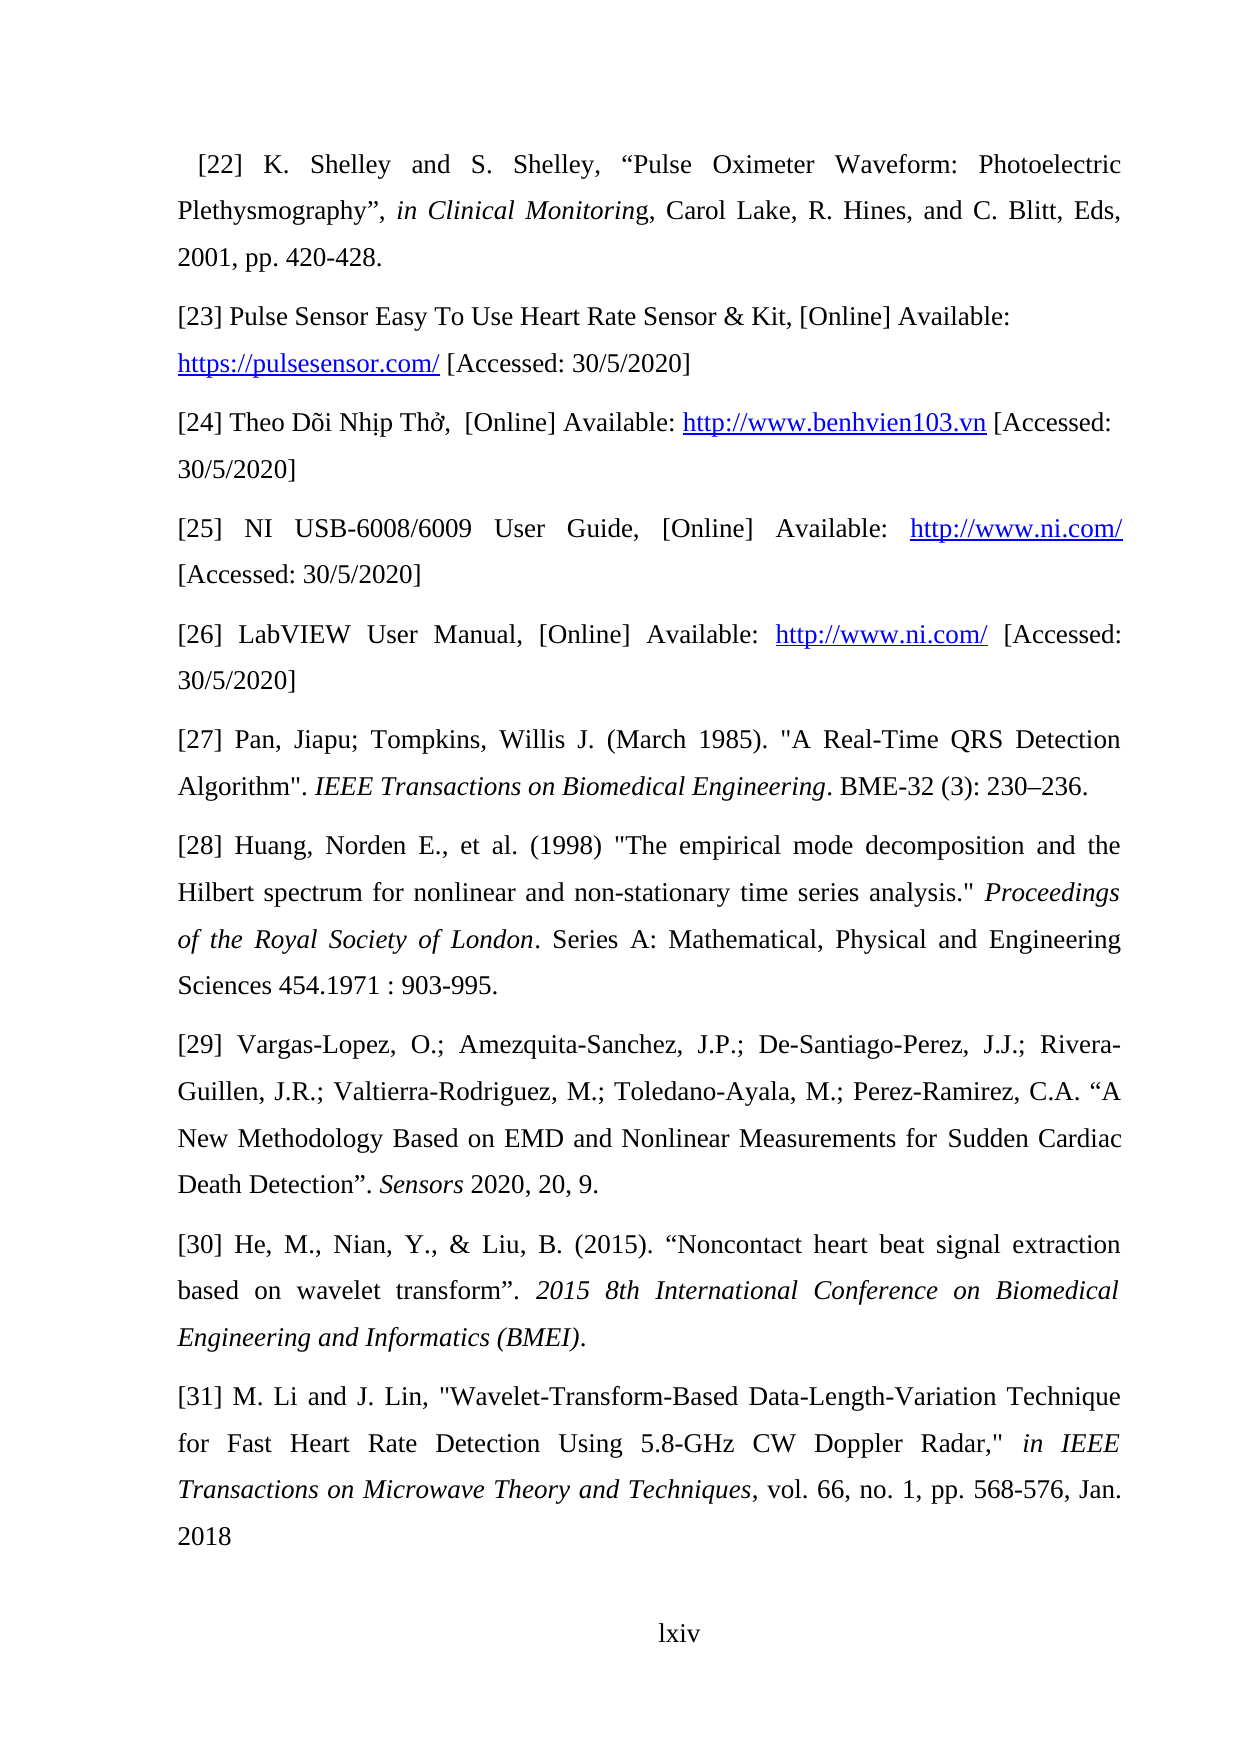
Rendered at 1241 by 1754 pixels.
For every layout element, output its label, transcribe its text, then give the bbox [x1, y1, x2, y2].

text [23] Pulse Sensor Easy To Use Heart Rate Sensor & Kit, [Online] Available: https://pulsesensor.com/ [Accessed: 30/5/2020] [177, 300, 1122, 378]
text [22] K. Shelley and S. Shelley, “Pulse Oximeter Waveform: Photoelectric Plethysmography”, in Clinical Monitoring, Carol Lake, R. Hines, and C. Blitt, Eds, 2001, pp. 420-428. [177, 148, 1122, 272]
text [26] LabVIEW User Manual, [Online] Available: http://www.ni.com/ [Accessed: 30/5/2020] [177, 618, 1122, 696]
text [27] Pan, Jiapu; Tompkins, Willis J. (March 1985). "A Real-Time QRS Detection Algorithm". IEEE Transactions on Biomedical Engineering. BME-32 (3): 230–236. [177, 723, 1122, 801]
text [29] Vargas-Lopez, O.; Amezquita-Sanchez, J.P.; De-Santiago-Perez, J.J.; Rivera-Guillen, J.R.; Valtierra-Rodriguez, M.; Toledano-Ayala, M.; Perez-Ramirez, C.A. “A New Methodology Based on EMD and Nonlinear Measurements for Sudden Cardiac Death Detection”. Sensors 2020, 20, 9. [177, 1028, 1122, 1200]
text [28] Huang, Norden E., et al. (1998) "The empirical mode decomposition and the Hilbert spectrum for nonlinear and non-stationary time series analysis." Proceedings of the Royal Society of London. Series A: Mathematical, Physical and Engineering Sciences 454.1971 : 903-995. [177, 829, 1122, 1001]
text [31] M. Li and J. Lin, "Wavelet-Transform-Based Data-Length-Variation Technique for Fast Heart Rate Detection Using 5.8-GHz CW Doppler Radar," in IEEE Transactions on Microwave Theory and Techniques, vol. 66, no. 1, pp. 568-576, Jan. 2018 [177, 1380, 1122, 1551]
text [25] NI USB-6008/6009 User Guide, [Online] Available: http://www.ni.com/ [Accessed: 30/5/2020] [177, 512, 1122, 590]
text [24] Theo Dõi Nhịp Thở, [Online] Available: http://www.benhvien103.vn [Accessed: 30/5/2020] [177, 406, 1122, 484]
text [30] He, M., Nian, Y., & Liu, B. (2015). “Noncontact heart beat signal extraction based on wavelet transform”. 2015 8th International Conference on Biomedical Engineering and Informatics (BMEI). [177, 1228, 1122, 1352]
